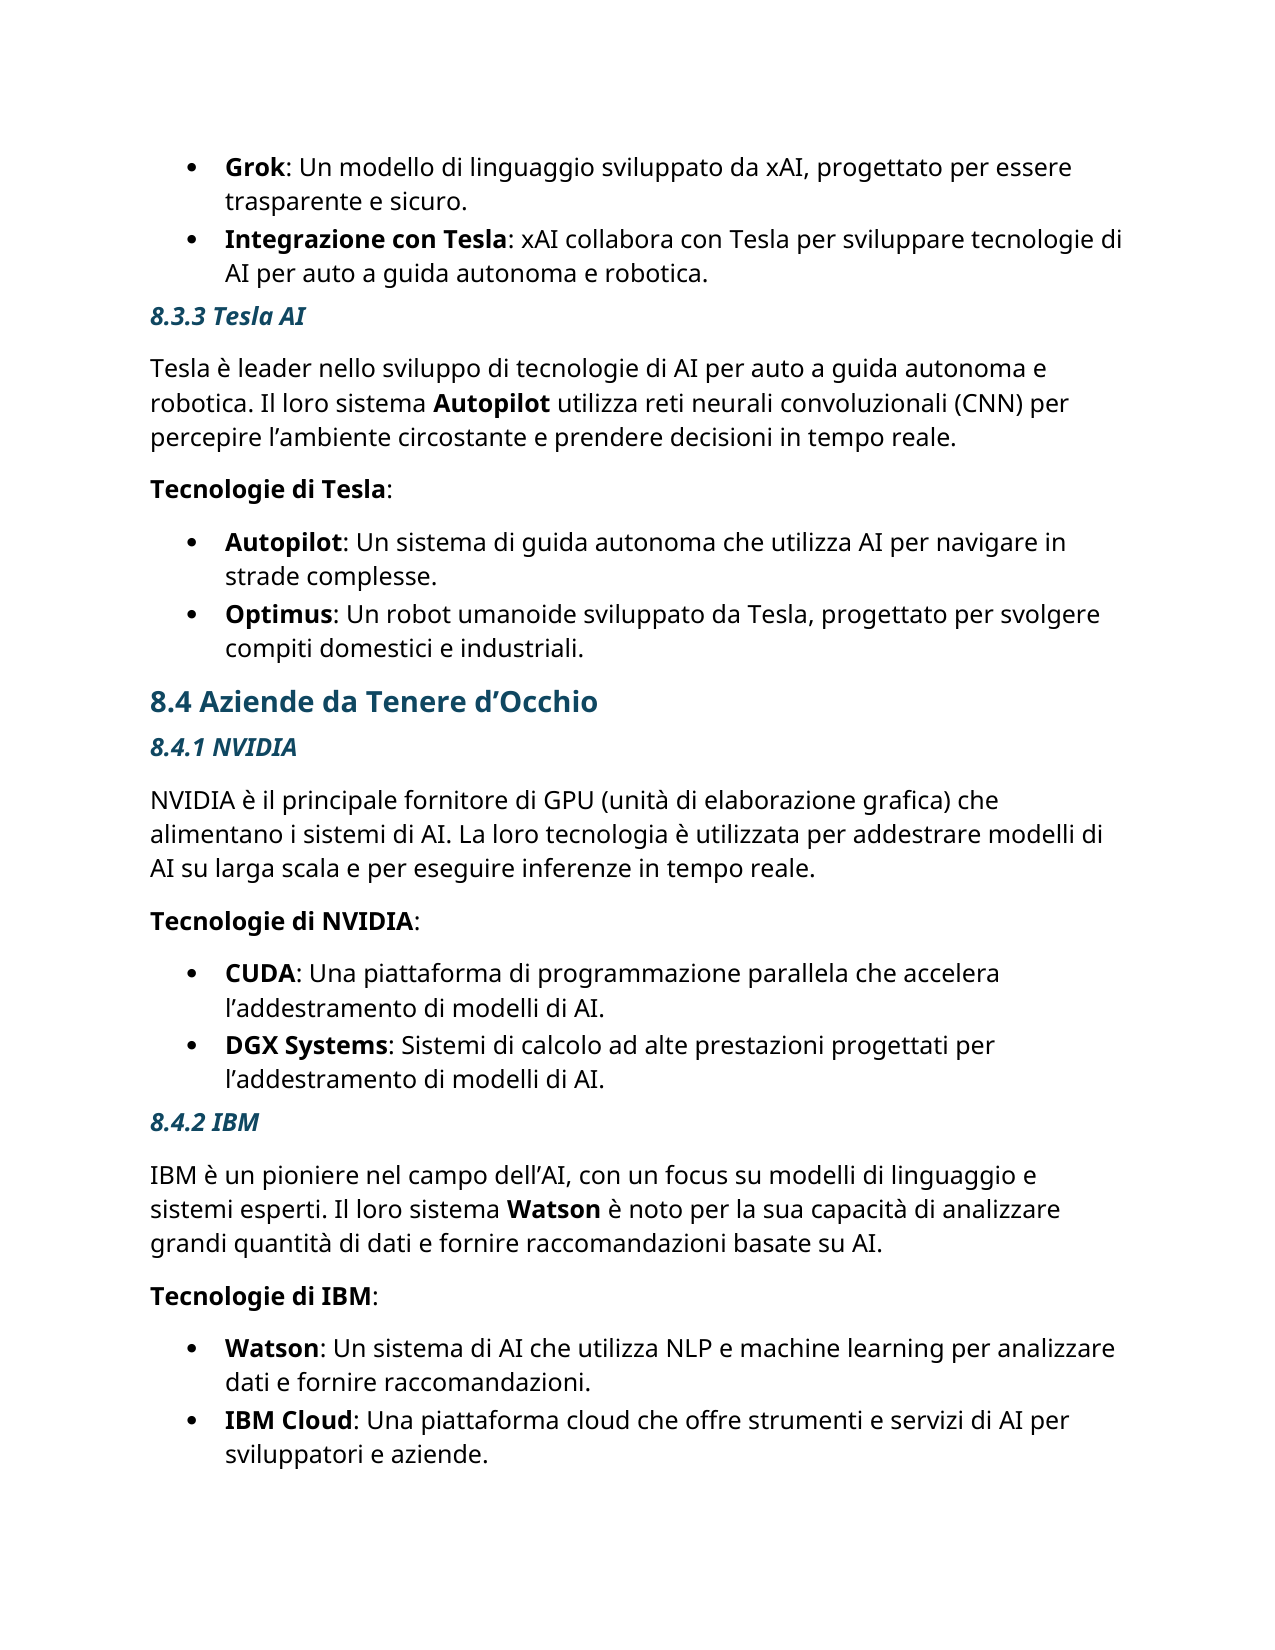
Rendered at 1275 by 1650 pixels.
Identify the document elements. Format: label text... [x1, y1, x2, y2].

list Autopilot: Un sistema di guida autonoma che utilizza AI per navigare in strade complesse. [187, 525, 1125, 593]
list DGX Systems: Sistemi di calcolo ad alte prestazioni progettati per l’addestramento di modelli di AI. [187, 1028, 1125, 1096]
subtitle 8.4.2 IBM [150, 1104, 1125, 1138]
text IBM è un pioniere nel campo dell’AI, con un focus su modelli di linguaggio e sistemi esperti. Il loro sistema Watson è noto per la sua capacità di analizzare grandi quantità di dati e fornire raccomandazioni basate su AI. [150, 1157, 1125, 1259]
subtitle 8.3.3 Tesla AI [150, 298, 1125, 332]
list Grok: Un modello di linguaggio sviluppato da xAI, progettato per essere trasparente e sicuro. [187, 150, 1125, 218]
list IBM Cloud: Una piattaforma cloud che offre strumenti e servizi di AI per sviluppatori e aziende. [187, 1403, 1125, 1471]
list CUDA: Una piattaforma di programmazione parallela che accelera l’addestramento di modelli di AI. [187, 956, 1125, 1024]
text Tecnologie di Tesla: [150, 472, 1125, 506]
text Tecnologie di IBM: [150, 1278, 1125, 1312]
text Tecnologie di NVIDIA: [150, 903, 1125, 937]
text Tesla è leader nello sviluppo di tecnologie di AI per auto a guida autonoma e robotica. Il loro sistema Autopilot utilizza reti neurali convoluzionali (CNN) per percepire l’ambiente circostante e prendere decisioni in tempo reale. [150, 351, 1125, 453]
subtitle 8.4 Aziende da Tenere d’Occhio [150, 682, 1125, 721]
list Integrazione con Tesla: xAI collabora con Tesla per sviluppare tecnologie di AI per auto a guida autonoma e robotica. [187, 222, 1125, 290]
text NVIDIA è il principale fornitore di GPU (unità di elaborazione grafica) che alimentano i sistemi di AI. La loro tecnologia è utilizzata per addestrare modelli di AI su larga scala e per eseguire inferenze in tempo reale. [150, 782, 1125, 884]
list Optimus: Un robot umanoide sviluppato da Tesla, progettato per svolgere compiti domestici e industriali. [187, 597, 1125, 665]
list Watson: Un sistema di AI che utilizza NLP e machine learning per analizzare dati e fornire raccomandazioni. [187, 1331, 1125, 1399]
subtitle 8.4.1 NVIDIA [150, 729, 1125, 764]
